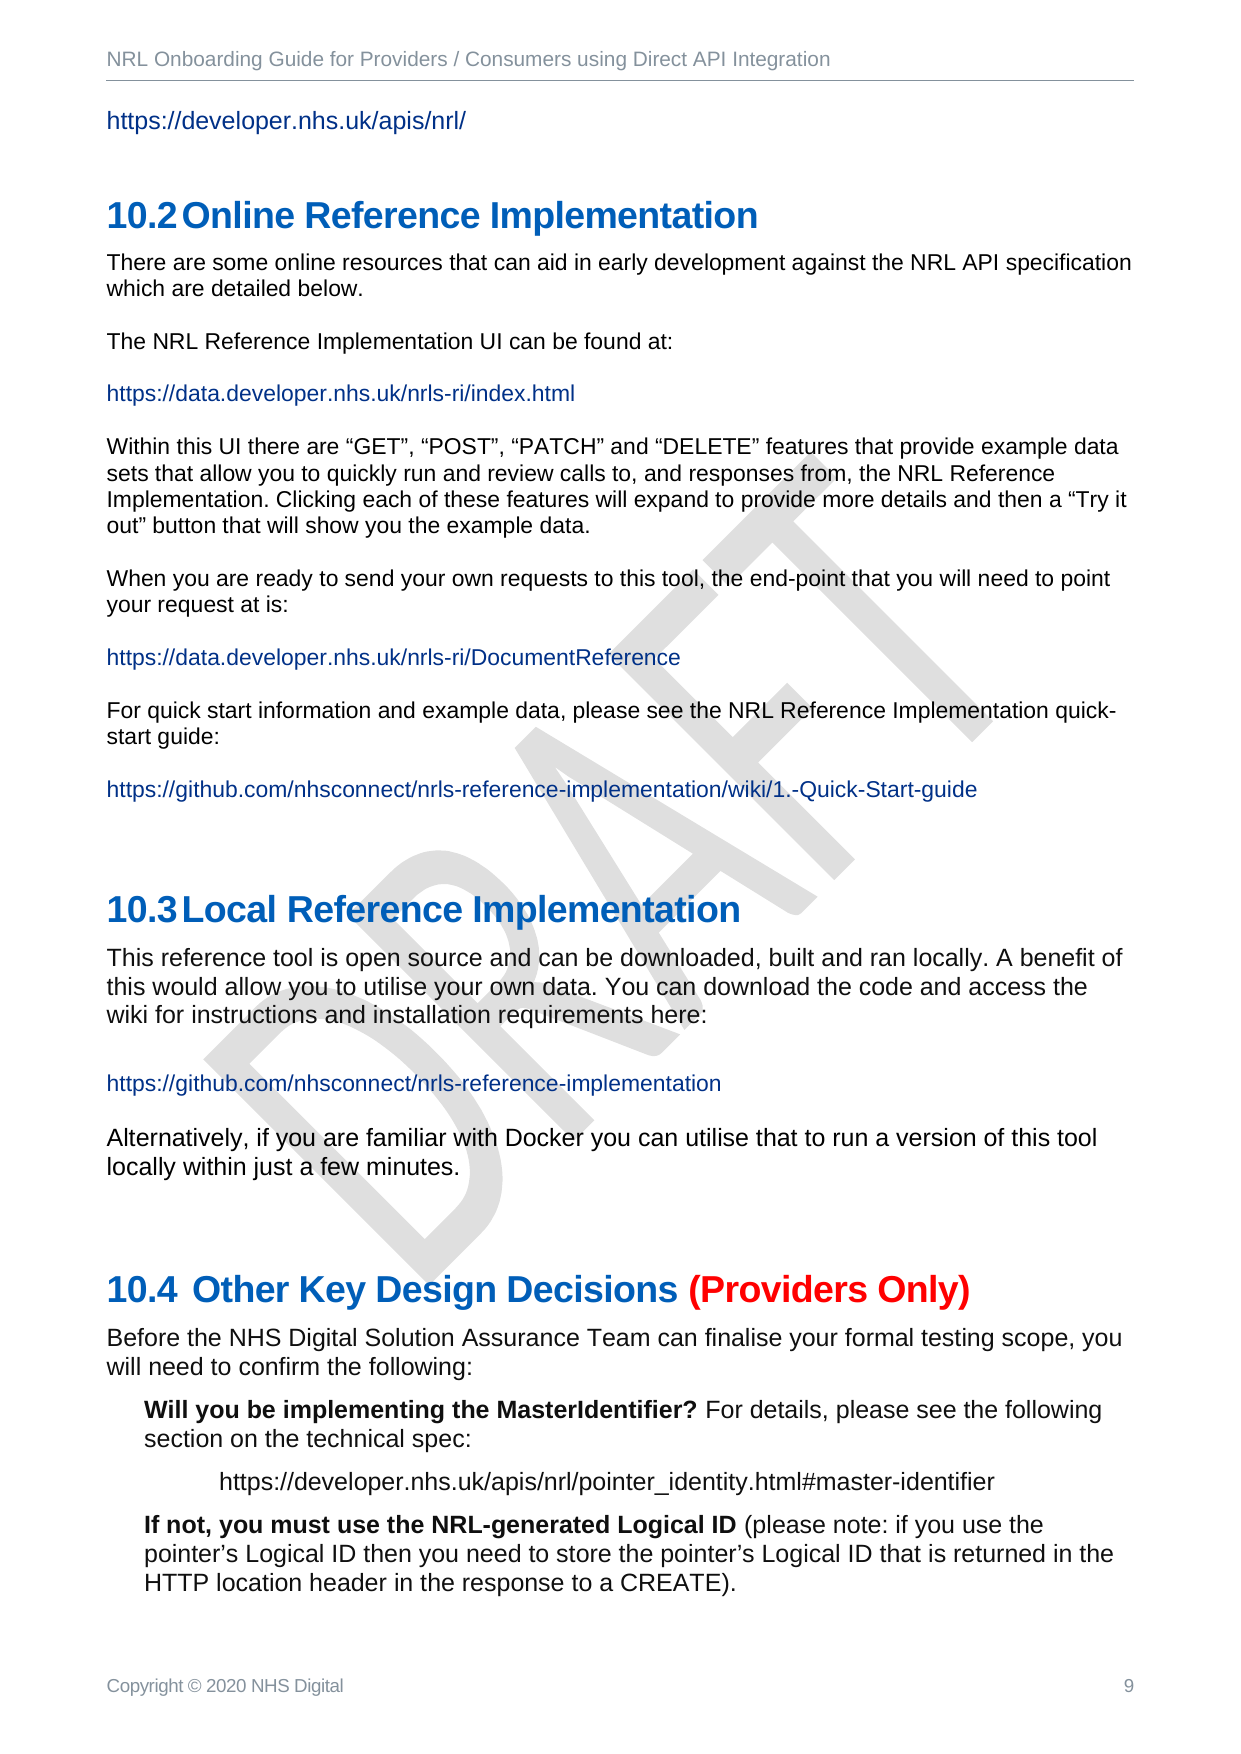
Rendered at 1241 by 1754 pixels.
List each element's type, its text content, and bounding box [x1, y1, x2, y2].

text https://data.developer.nhs.uk/nrls-ri/index.html [106, 380, 1134, 407]
text When you are ready to send your own requests to this tool, the end-point that you will need to point your request at is: [106, 565, 1134, 618]
text Alternatively, if you are familiar with Docker you can utilise that to run a version of this tool locally within just a few minutes. [106, 1123, 1134, 1180]
text Within this UI there are “GET”, “POST”, “PATCH” and “DELETE” features that provide example data sets that allow you to quickly run and review calls to, and responses from, the NRL Reference Implementation. Clicking each of these features will expand to provide more details and then a “Try it out” button that will show you the example data. [106, 433, 1134, 538]
text Will you be implementing the MasterIdentifier? For details, please see the following section on the technical spec: [144, 1395, 1134, 1452]
text If not, you must use the NRL-generated Logical ID (please note: if you use the pointer’s Logical ID then you need to store the pointer’s Logical ID that is returned in the HTTP location header in the response to a CREATE). [144, 1510, 1134, 1596]
text There are some online resources that can aid in early development against the NRL API specification which are detailed below. [106, 249, 1134, 301]
text https://github.com/nhsconnect/nrls-reference-implementation/wiki/1.-Quick-Start-guide [106, 776, 1134, 802]
text https://data.developer.nhs.uk/nrls-ri/DocumentReference [106, 644, 1134, 670]
subtitle Other Key Design Decisions (Providers Only) [106, 1267, 1134, 1310]
subtitle Local Reference Implementation [106, 887, 1134, 931]
subtitle Online Reference Implementation [106, 193, 1134, 236]
text https://developer.nhs.uk/apis/nrl/ [106, 106, 1134, 135]
text This reference tool is open source and can be downloaded, built and ran locally. A benefit of this would allow you to utilise your own data. You can download the code and access the wiki for instructions and installation requirements here: [106, 943, 1134, 1029]
text https://github.com/nhsconnect/nrls-reference-implementation​ [106, 1070, 1134, 1097]
text The NRL Reference Implementation UI can be found at: [106, 328, 1134, 354]
text https://developer.nhs.uk/apis/nrl/pointer_identity.html#master-identifier [219, 1467, 1134, 1496]
text For quick start information and example data, please see the NRL Reference Implementation quick-start guide: [106, 697, 1134, 749]
text Before the NHS Digital Solution Assurance Team can finalise your formal testing scope, you will need to confirm the following: [106, 1323, 1134, 1380]
